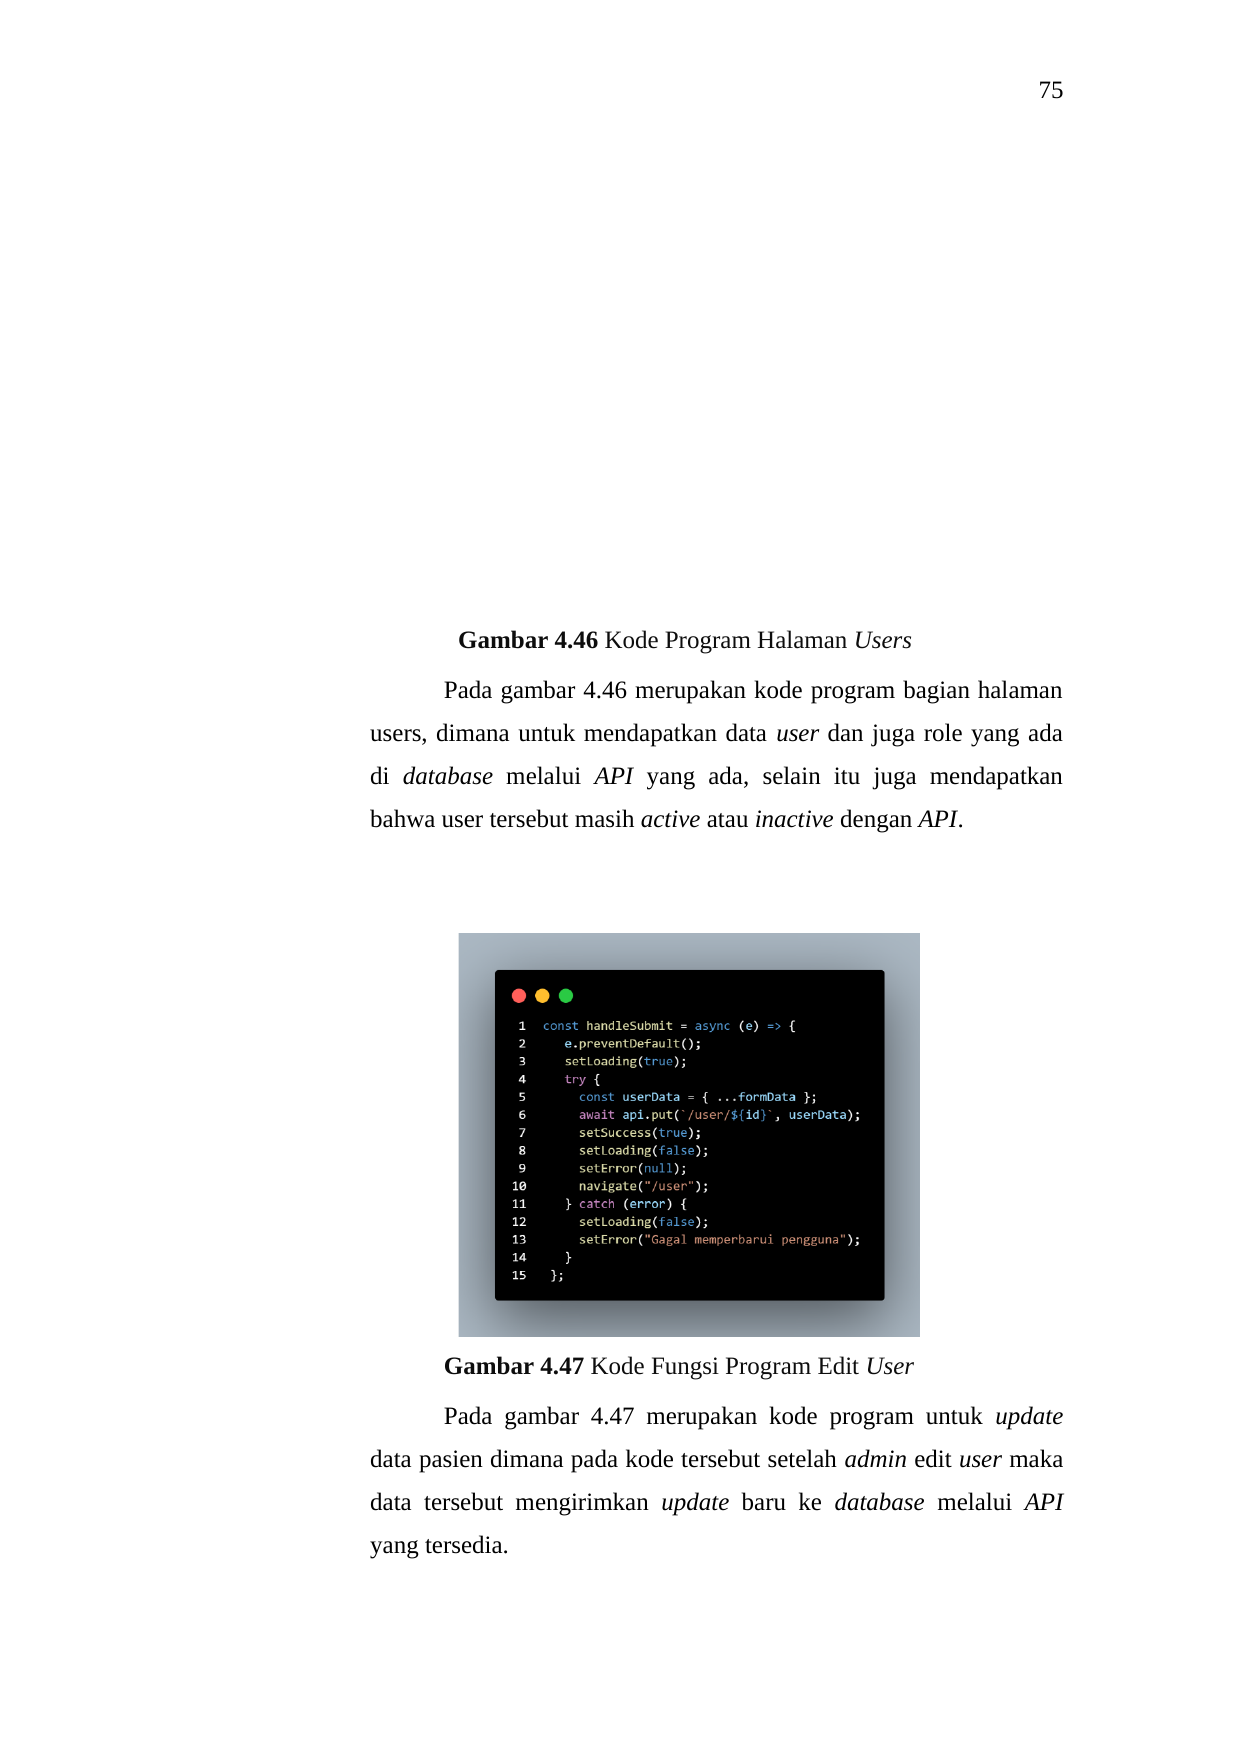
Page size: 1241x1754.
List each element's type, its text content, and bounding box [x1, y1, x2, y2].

text Gambar 4.46 Kode Program Halaman Users [444, 625, 1063, 654]
text Pada gambar 4.46 merupakan kode program bagian halaman users, dimana untuk mendapatkan data user dan juga role yang ada di database melalui API yang ada, selain itu juga mendapatkan bahwa user tersebut masih active atau inactive dengan API. [370, 675, 1063, 833]
text Pada gambar 4.47 merupakan kode program untuk update data pasien dimana pada kode tersebut setelah admin edit user maka data tersebut mengirimkan update baru ke database melalui API yang tersedia. [370, 1401, 1063, 1559]
text Gambar 4.47 Kode Fungsi Program Edit User [444, 1351, 1063, 1380]
picture [458, 933, 920, 1337]
